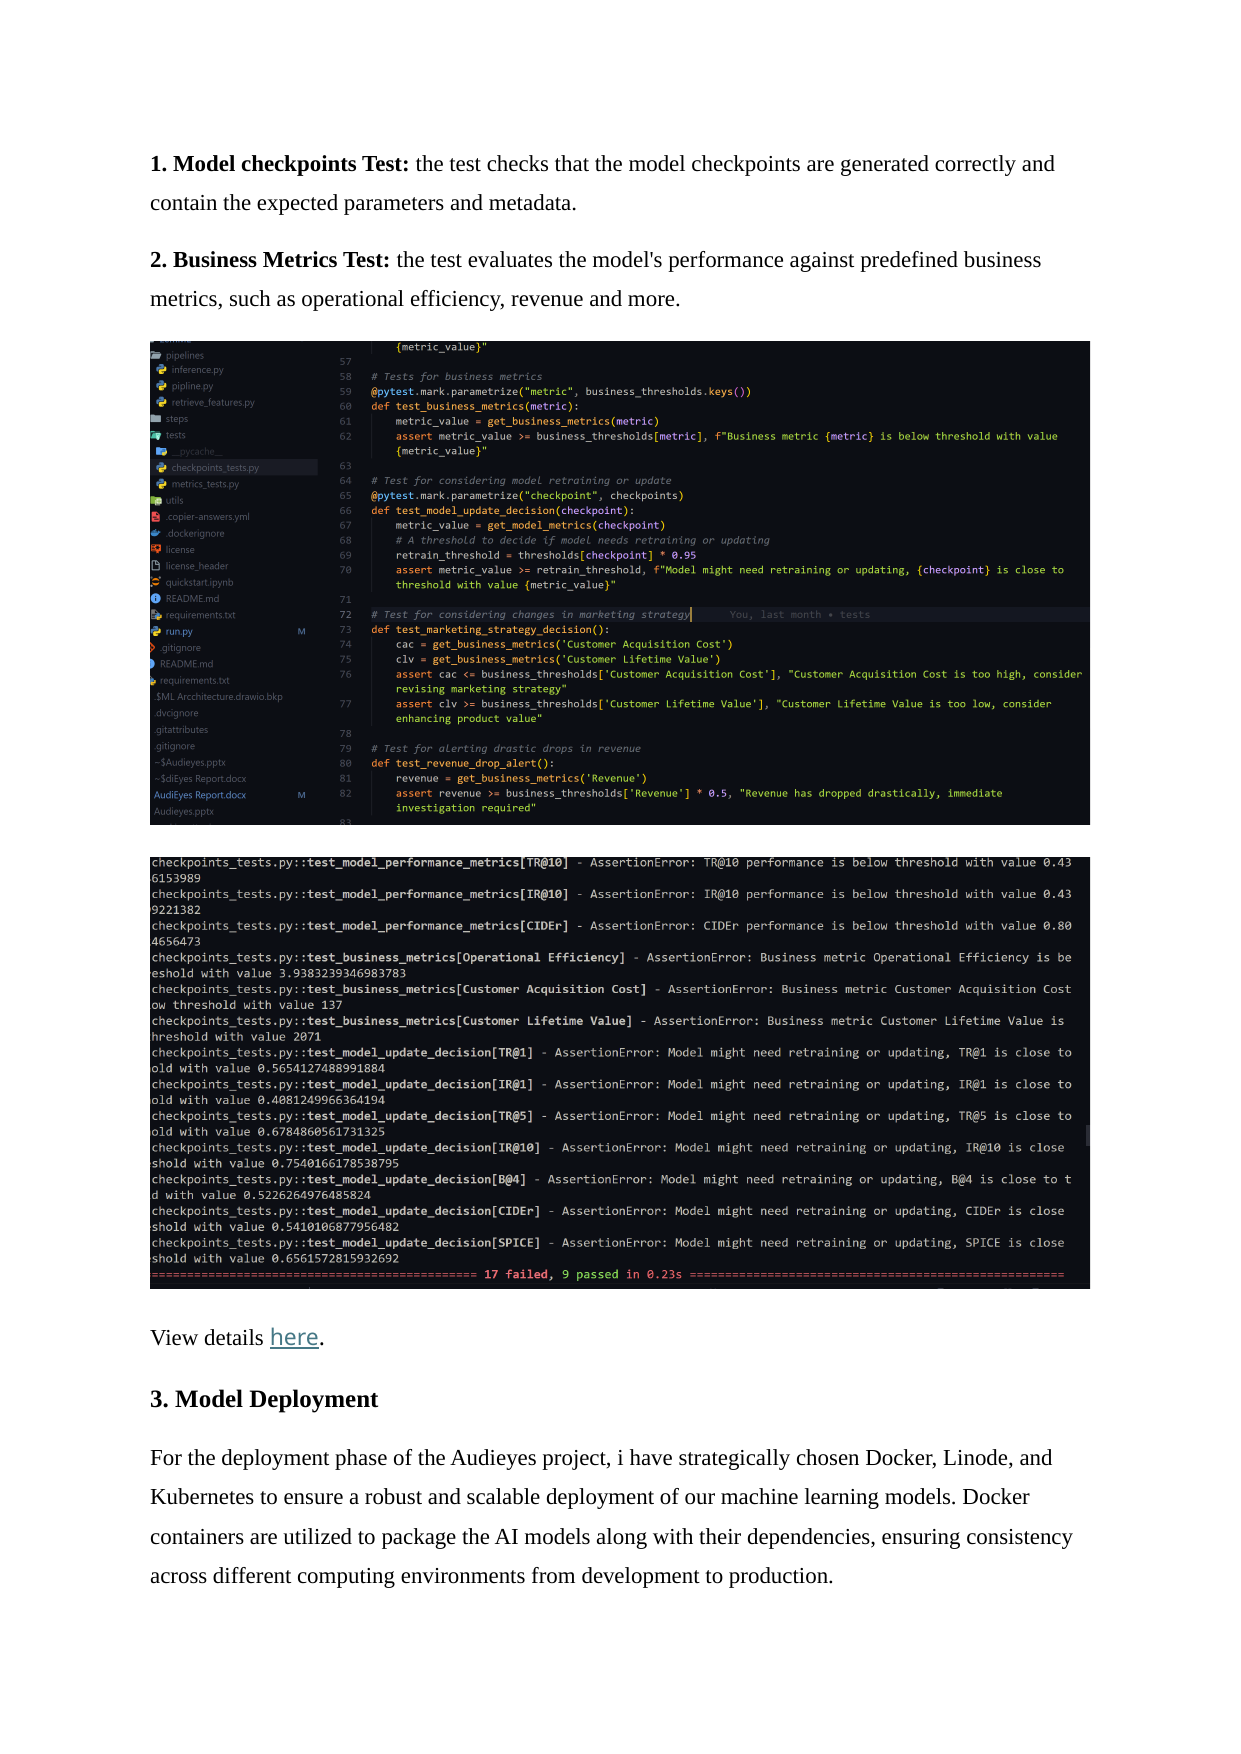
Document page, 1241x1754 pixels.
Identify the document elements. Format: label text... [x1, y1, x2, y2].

picture [150, 857, 1091, 1289]
text 1. Model checkpoints Test: the test checks that the model checkpoints are generated correctly and contain the expected parameters and metadata. [150, 150, 1090, 216]
text For the deployment phase of the Audieyes project, i have strategically chosen Docker, Linode, and Kubernetes to ensure a robust and scalable deployment of our machine learning models. Docker containers are utilized to package the AI models along with their dependencies, ensuring consistency across different computing environments from development to production. [150, 1444, 1090, 1589]
text 2. Business Metrics Test: the test evaluates the model's performance against predefined business metrics, such as operational efficiency, revenue and more. [150, 246, 1090, 311]
picture [150, 341, 1091, 825]
text View details here. [150, 1321, 1090, 1352]
text 3. Model Deployment [150, 1384, 1090, 1413]
